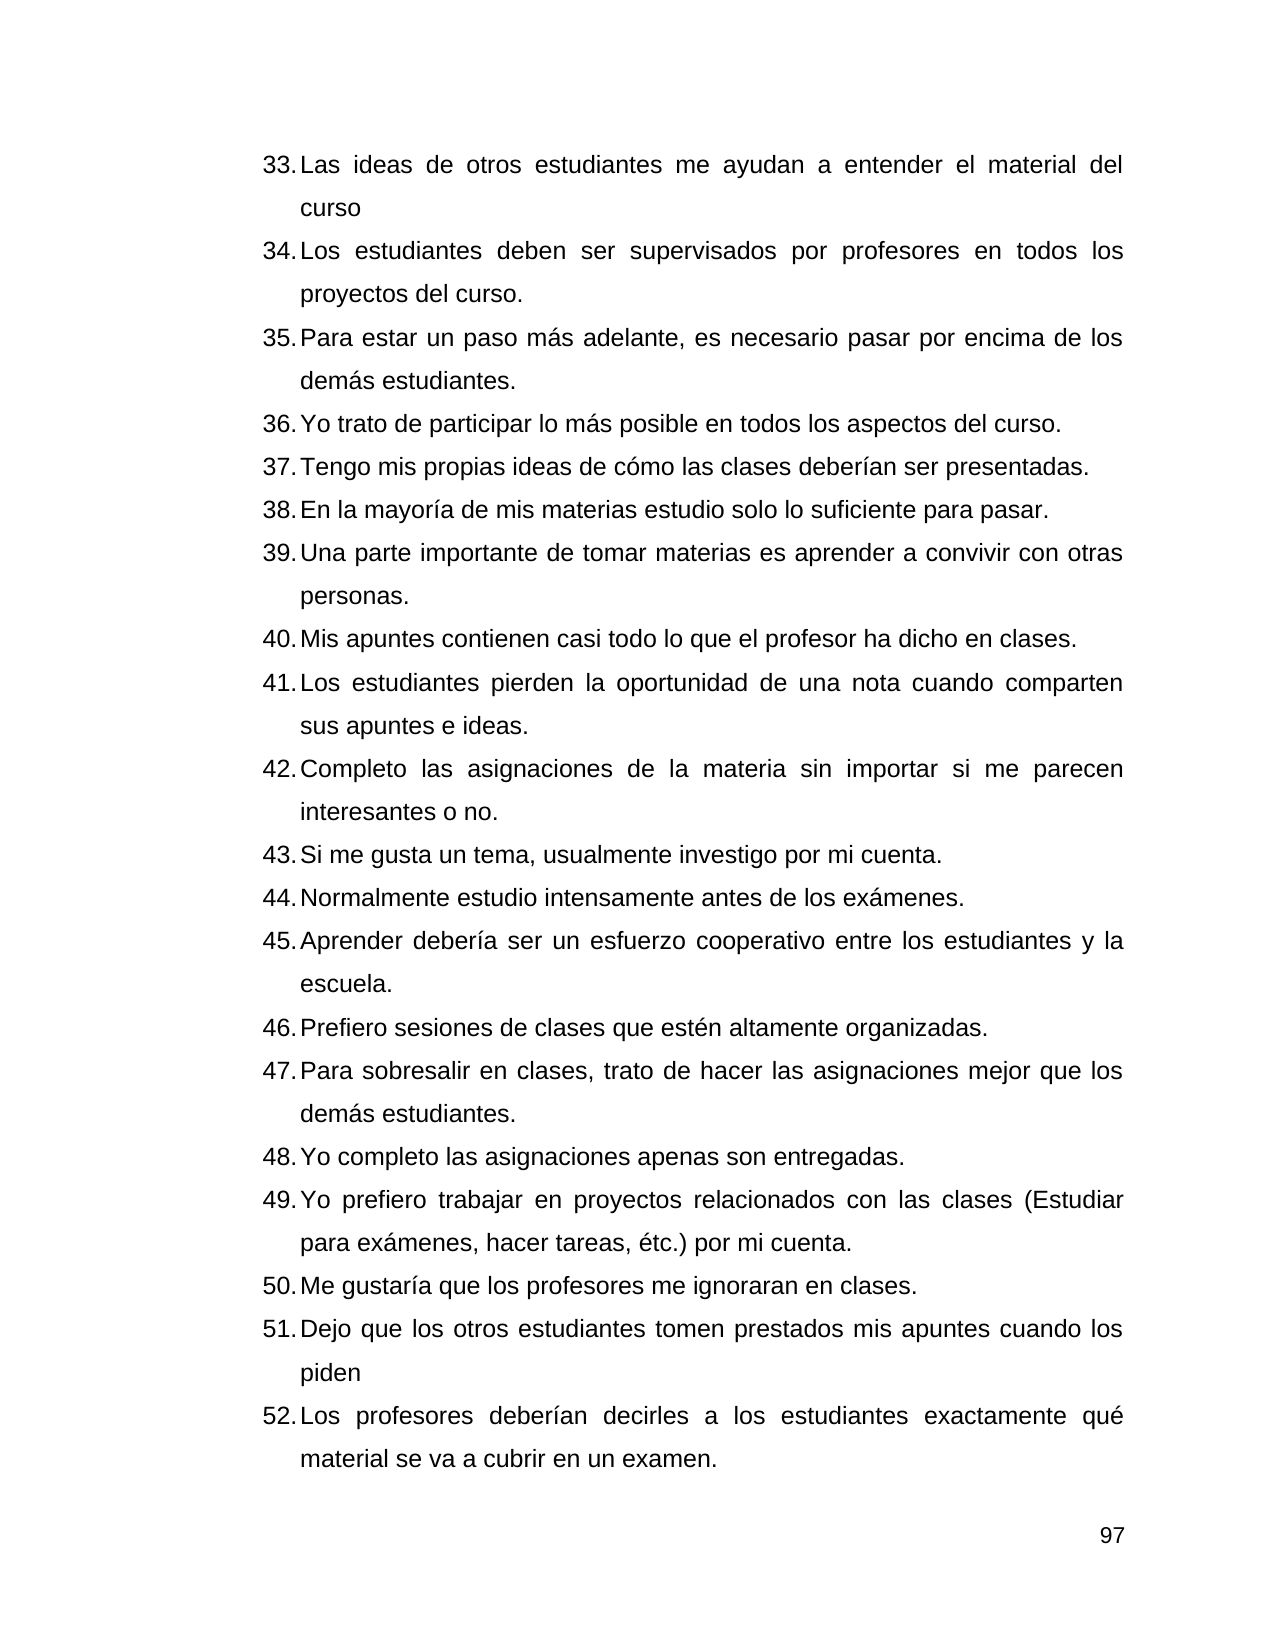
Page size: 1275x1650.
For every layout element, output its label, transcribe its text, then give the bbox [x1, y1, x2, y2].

list Dejo que los otros estudiantes tomen prestados mis apuntes cuando los piden [262, 1314, 1125, 1386]
list Yo prefiero trabajar en proyectos relacionados con las clases (Estudiar para exámenes, hacer tareas, étc.) por mi cuenta. [262, 1185, 1125, 1257]
list Para sobresalir en clases, trato de hacer las asignaciones mejor que los demás estudiantes. [262, 1056, 1125, 1127]
list Me gustaría que los profesores me ignoraran en clases. [262, 1271, 1125, 1300]
list Los profesores deberían decirles a los estudiantes exactamente qué material se va a cubrir en un examen. [262, 1401, 1125, 1472]
list Yo trato de participar lo más posible en todos los aspectos del curso. [262, 409, 1125, 437]
list En la mayoría de mis materias estudio solo lo suficiente para pasar. [262, 495, 1125, 524]
list Tengo mis propias ideas de cómo las clases deberían ser presentadas. [262, 452, 1125, 481]
list Para estar un paso más adelante, es necesario pasar por encima de los demás estudiantes. [262, 322, 1125, 394]
list Los estudiantes pierden la oportunidad de una nota cuando comparten sus apuntes e ideas. [262, 667, 1125, 739]
list Normalmente estudio intensamente antes de los exámenes. [262, 883, 1125, 912]
list Las ideas de otros estudiantes me ayudan a entender el material del curso [262, 150, 1125, 222]
list Los estudiantes deben ser supervisados por profesores en todos los proyectos del curso. [262, 236, 1125, 308]
list Yo completo las asignaciones apenas son entregadas. [262, 1142, 1125, 1171]
list Si me gusta un tema, usualmente investigo por mi cuenta. [262, 840, 1125, 869]
list Una parte importante de tomar materias es aprender a convivir con otras personas. [262, 538, 1125, 610]
list Aprender debería ser un esfuerzo cooperativo entre los estudiantes y la escuela. [262, 926, 1125, 998]
list Prefiero sesiones de clases que estén altamente organizadas. [262, 1012, 1125, 1041]
list Completo las asignaciones de la materia sin importar si me parecen interesantes o no. [262, 754, 1125, 826]
list Mis apuntes contienen casi todo lo que el profesor ha dicho en clases. [262, 624, 1125, 653]
